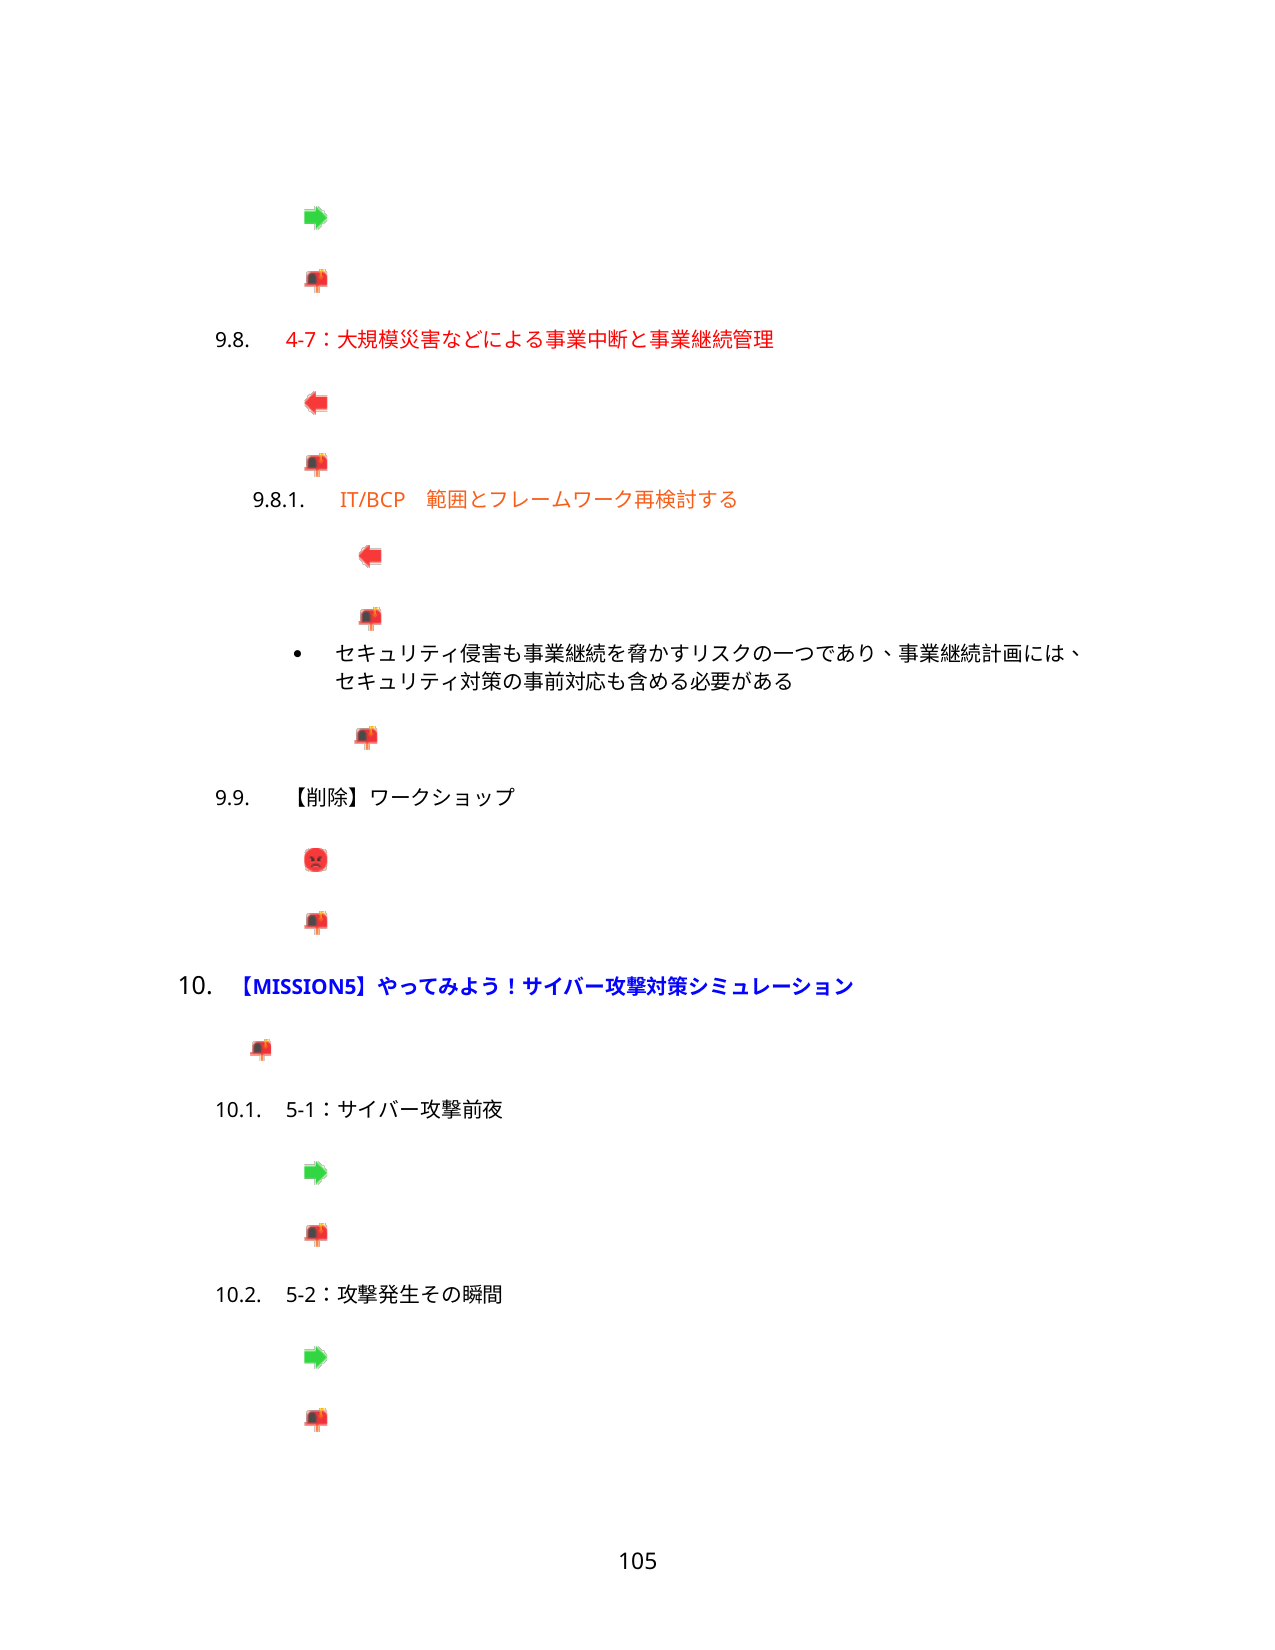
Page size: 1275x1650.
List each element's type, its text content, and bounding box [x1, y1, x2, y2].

list 【削除】ワークショップ [215, 783, 1098, 811]
picture [304, 911, 328, 935]
picture [304, 206, 328, 230]
picture [304, 848, 328, 872]
picture [304, 1408, 328, 1432]
picture [304, 1346, 328, 1369]
list 5-1：サイバー攻撃前夜 [215, 1096, 1098, 1124]
picture [304, 1161, 328, 1185]
list 【MISSION5】やってみよう！サイバー攻撃対策シミュレーション [177, 968, 1098, 1002]
picture [250, 1039, 272, 1061]
list セキュリティ侵害も事業継続を脅かすリスクの一つであり、事業継続計画には、セキュリティ対策の事前対応も含める必要がある [294, 639, 1098, 696]
picture [358, 545, 382, 568]
list IT/BCP 範囲とフレームワーク再検討する [252, 485, 1098, 514]
picture [354, 726, 378, 750]
picture [304, 269, 328, 293]
list 5-2：攻撃発生その瞬間 [215, 1280, 1098, 1309]
picture [304, 453, 328, 477]
picture [304, 391, 328, 415]
list 4-7：大規模災害などによる事業中断と事業継続管理 [215, 326, 1098, 354]
picture [304, 1223, 328, 1247]
picture [358, 607, 382, 631]
